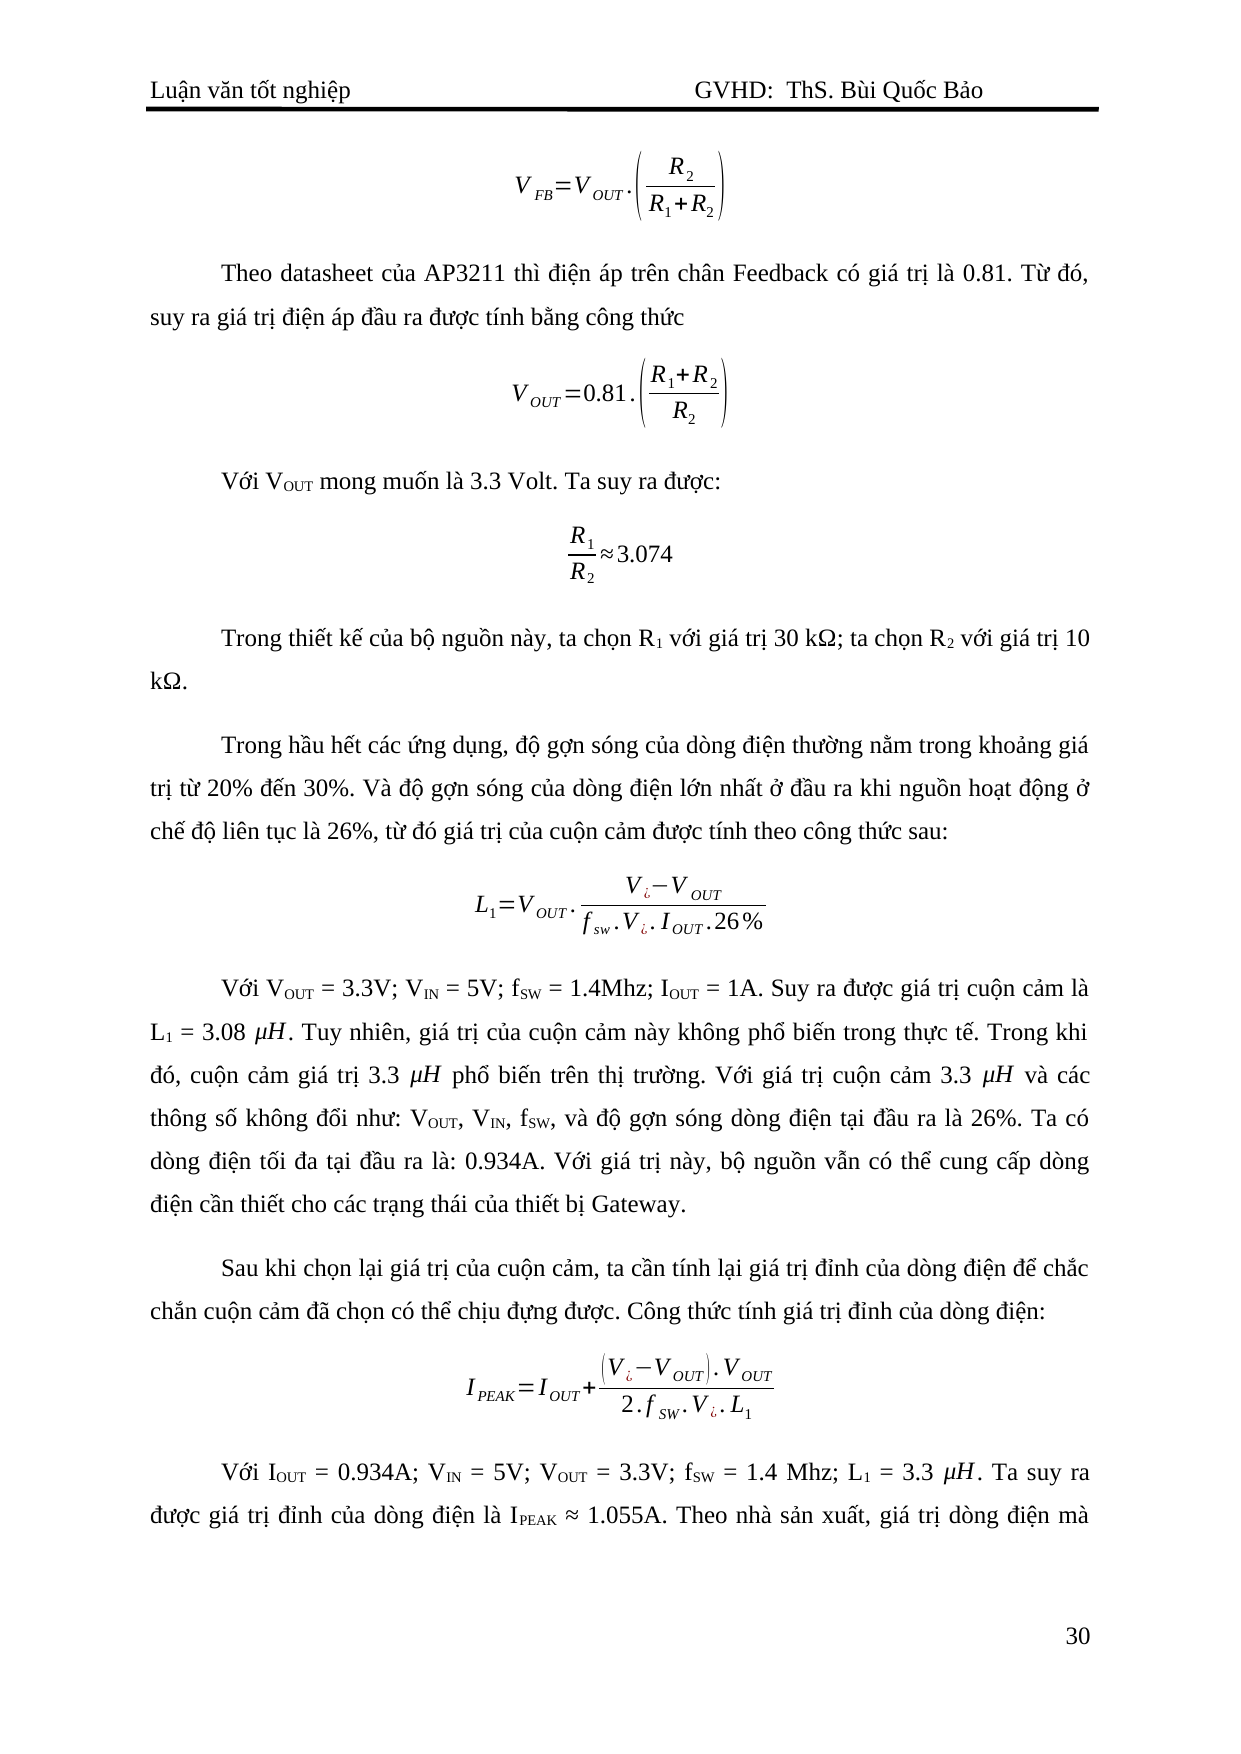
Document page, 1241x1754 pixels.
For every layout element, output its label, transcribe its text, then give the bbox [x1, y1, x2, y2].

text Với VOUT mong muốn là 3.3 Volt. Ta suy ra được: [150, 466, 1090, 494]
text Với VOUT = 3.3V; VIN = 5V; fSW = 1.4Mhz; IOUT = 1A. Suy ra được giá trị cuộn cảm là L1 = 3.08 . Tuy nhiên, giá trị của cuộn cảm này không phổ biến trong thực tế. Trong khi đó, cuộn cảm giá trị 3.3 phổ biến trên thị trường. Với giá trị cuộn cảm 3.3 và các thông số không đổi như: VOUT, VIN, fSW, và độ gợn sóng dòng điện tại đầu ra là 26%. Ta có dòng điện tối đa tại đầu ra là: 0.934A. Với giá trị này, bộ nguồn vẫn có thể cung cấp dòng điện cần thiết cho các trạng thái của thiết bị Gateway. [150, 973, 1090, 1218]
text Theo datasheet của AP3211 thì điện áp trên chân Feedback có giá trị là 0.81. Từ đó, suy ra giá trị điện áp đầu ra được tính bằng công thức [150, 258, 1090, 330]
text Trong hầu hết các ứng dụng, độ gợn sóng của dòng điện thường nằm trong khoảng giá trị từ 20% đến 30%. Và độ gợn sóng của dòng điện lớn nhất ở đầu ra khi nguồn hoạt động ở chế độ liên tục là 26%, từ đó giá trị của cuộn cảm được tính theo công thức sau: [150, 730, 1090, 845]
text Sau khi chọn lại giá trị của cuộn cảm, ta cần tính lại giá trị đỉnh của dòng điện để chắc chắn cuộn cảm đã chọn có thể chịu đựng được. Công thức tính giá trị đỉnh của dòng điện: [150, 1253, 1090, 1325]
text Trong thiết kế của bộ nguồn này, ta chọn R1 với giá trị 30 kΩ; ta chọn R2 với giá trị 10 kΩ. [150, 623, 1090, 695]
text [150, 1457, 1090, 1529]
